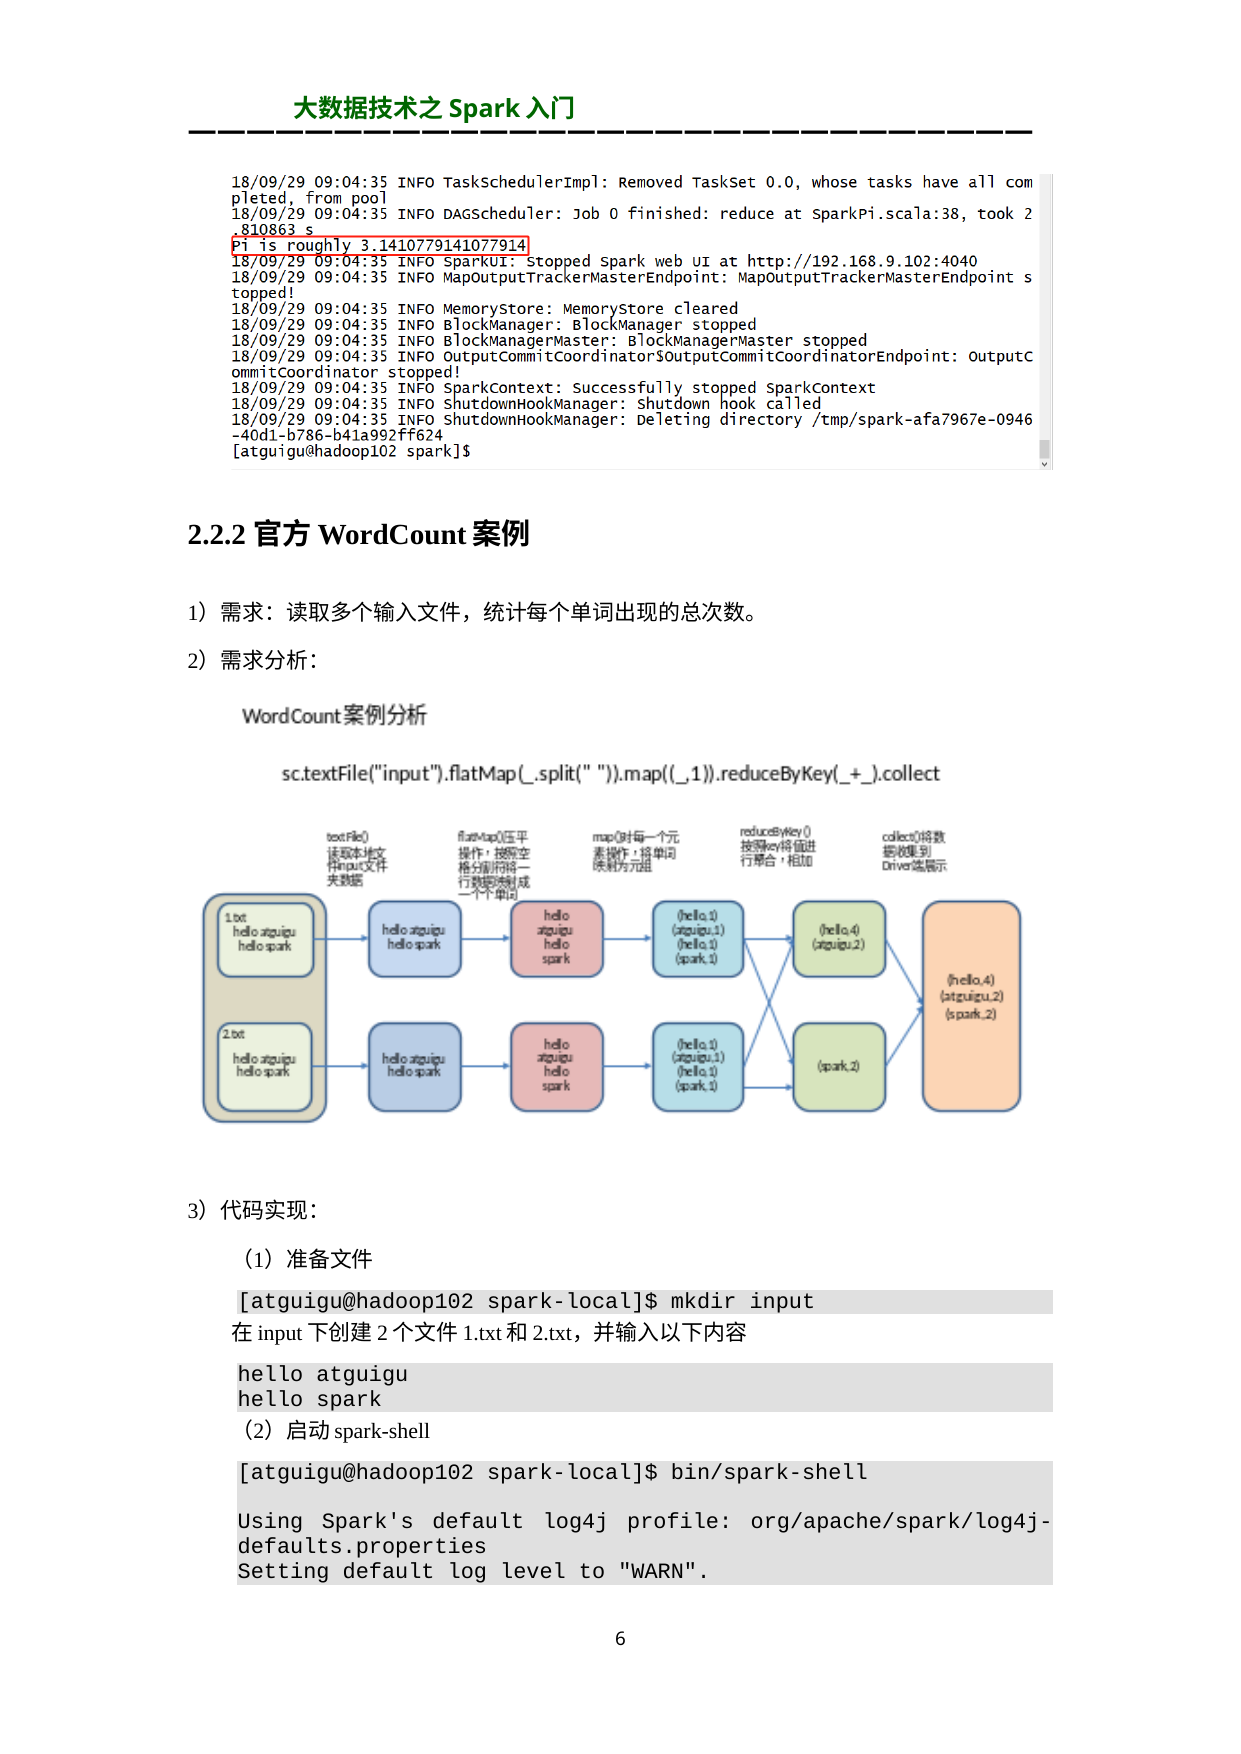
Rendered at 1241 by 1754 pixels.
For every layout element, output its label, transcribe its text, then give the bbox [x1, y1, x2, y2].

text [atguigu@hadoop102 spark-local]$ bin/spark-shell [237, 1461, 1053, 1486]
text 在input下创建2个文件1.txt和2.txt，并输入以下内容 [187, 1314, 1053, 1347]
text （2）启动spark-shell [187, 1412, 1053, 1445]
text 3）代码实现： [187, 1193, 1053, 1226]
text 1）需求：读取多个输入文件，统计每个单词出现的总次数。 [187, 594, 1053, 627]
picture [231, 174, 1053, 470]
text Using Spark's default log4j profile: org/apache/spark/log4j-defaults.properties [237, 1510, 1053, 1560]
text （1）准备文件 [187, 1241, 1053, 1274]
text Setting default log level to "WARN". [237, 1560, 1053, 1585]
text hello spark [237, 1388, 1053, 1412]
subtitle 2.2.2 官方WordCount案例 [187, 499, 1053, 564]
text 2）需求分析： [187, 643, 1053, 675]
text [atguigu@hadoop102 spark-local]$ mkdir input [237, 1290, 1053, 1314]
text hello atguigu [237, 1363, 1053, 1388]
